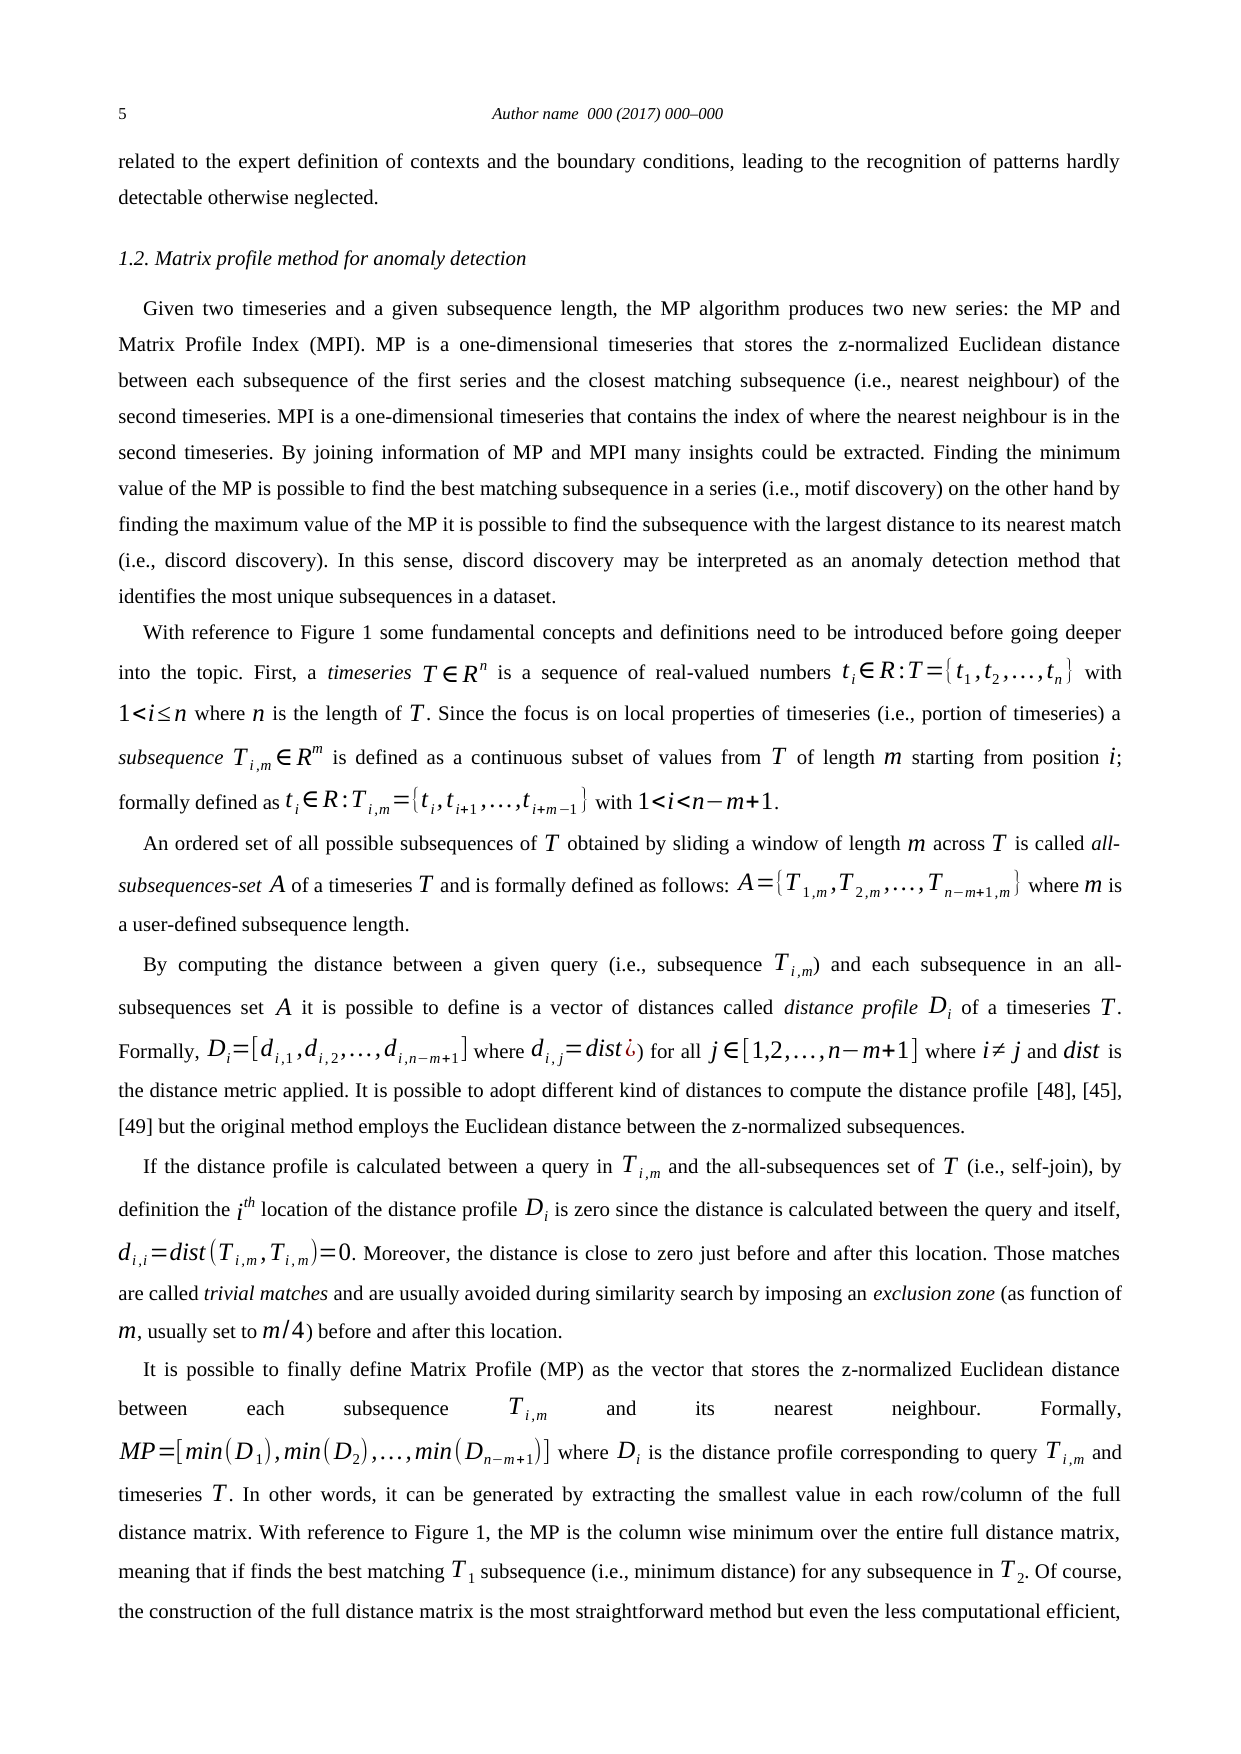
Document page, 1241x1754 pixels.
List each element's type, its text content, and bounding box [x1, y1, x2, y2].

text An ordered set of all possible subsequences of obtained by sliding a window of length across is called all-subsequences-set of a timeseries and is formally defined as follows: where is a user-defined subsequence length. [118, 829, 1122, 936]
text If the distance profile is calculated between a query in and the all-subsequences set of (i.e., self-join), by definition the location of the distance profile is zero since the distance is calculated between the query and itself, . Moreover, the distance is close to zero just before and after this location. Those matches are called trivial matches and are usually avoided during similarity search by imposing an exclusion zone (as function of , usually set to ) before and after this location. [118, 1150, 1122, 1345]
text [118, 1357, 1122, 1623]
text With reference to Figure 1 some fundamental concepts and definitions need to be introduced before going deeper into the topic. First, a timeseries is a sequence of real-valued numbers with where is the length of . Since the focus is on local properties of timeseries (i.e., portion of timeseries) a subsequence is defined as a continuous subset of values from of length starting from position ; formally defined as with . [118, 620, 1122, 817]
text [118, 149, 1122, 209]
text Given two timeseries and a given subsequence length, the MP algorithm produces two new series: the MP and Matrix Profile Index (MPI). MP is a one-dimensional timeseries that stores the z-normalized Euclidean distance between each subsequence of the first series and the closest matching subsequence (i.e., nearest neighbour) of the second timeseries. MPI is a one-dimensional timeseries that contains the index of where the nearest neighbour is in the second timeseries. By joining information of MP and MPI many insights could be extracted. Finding the minimum value of the MP is possible to find the best matching subsequence in a series (i.e., motif discovery) on the other hand by finding the maximum value of the MP it is possible to find the subsequence with the largest distance to its nearest match (i.e., discord discovery). In this sense, discord discovery may be interpreted as an anomaly detection method that identifies the most unique subsequences in a dataset. [118, 296, 1122, 608]
text By computing the distance between a given query (i.e., subsequence ) and each subsequence in an all-subsequences set it is possible to define is a vector of distances called distance profile of a timeseries . Formally, where ) for all where and is the distance metric applied. It is possible to adopt different kind of distances to compute the distance profile [48], [45], [49] but the original method employs the Euclidean distance between the z-normalized subsequences. [118, 948, 1122, 1138]
text Matrix profile method for anomaly detection [118, 246, 1122, 271]
